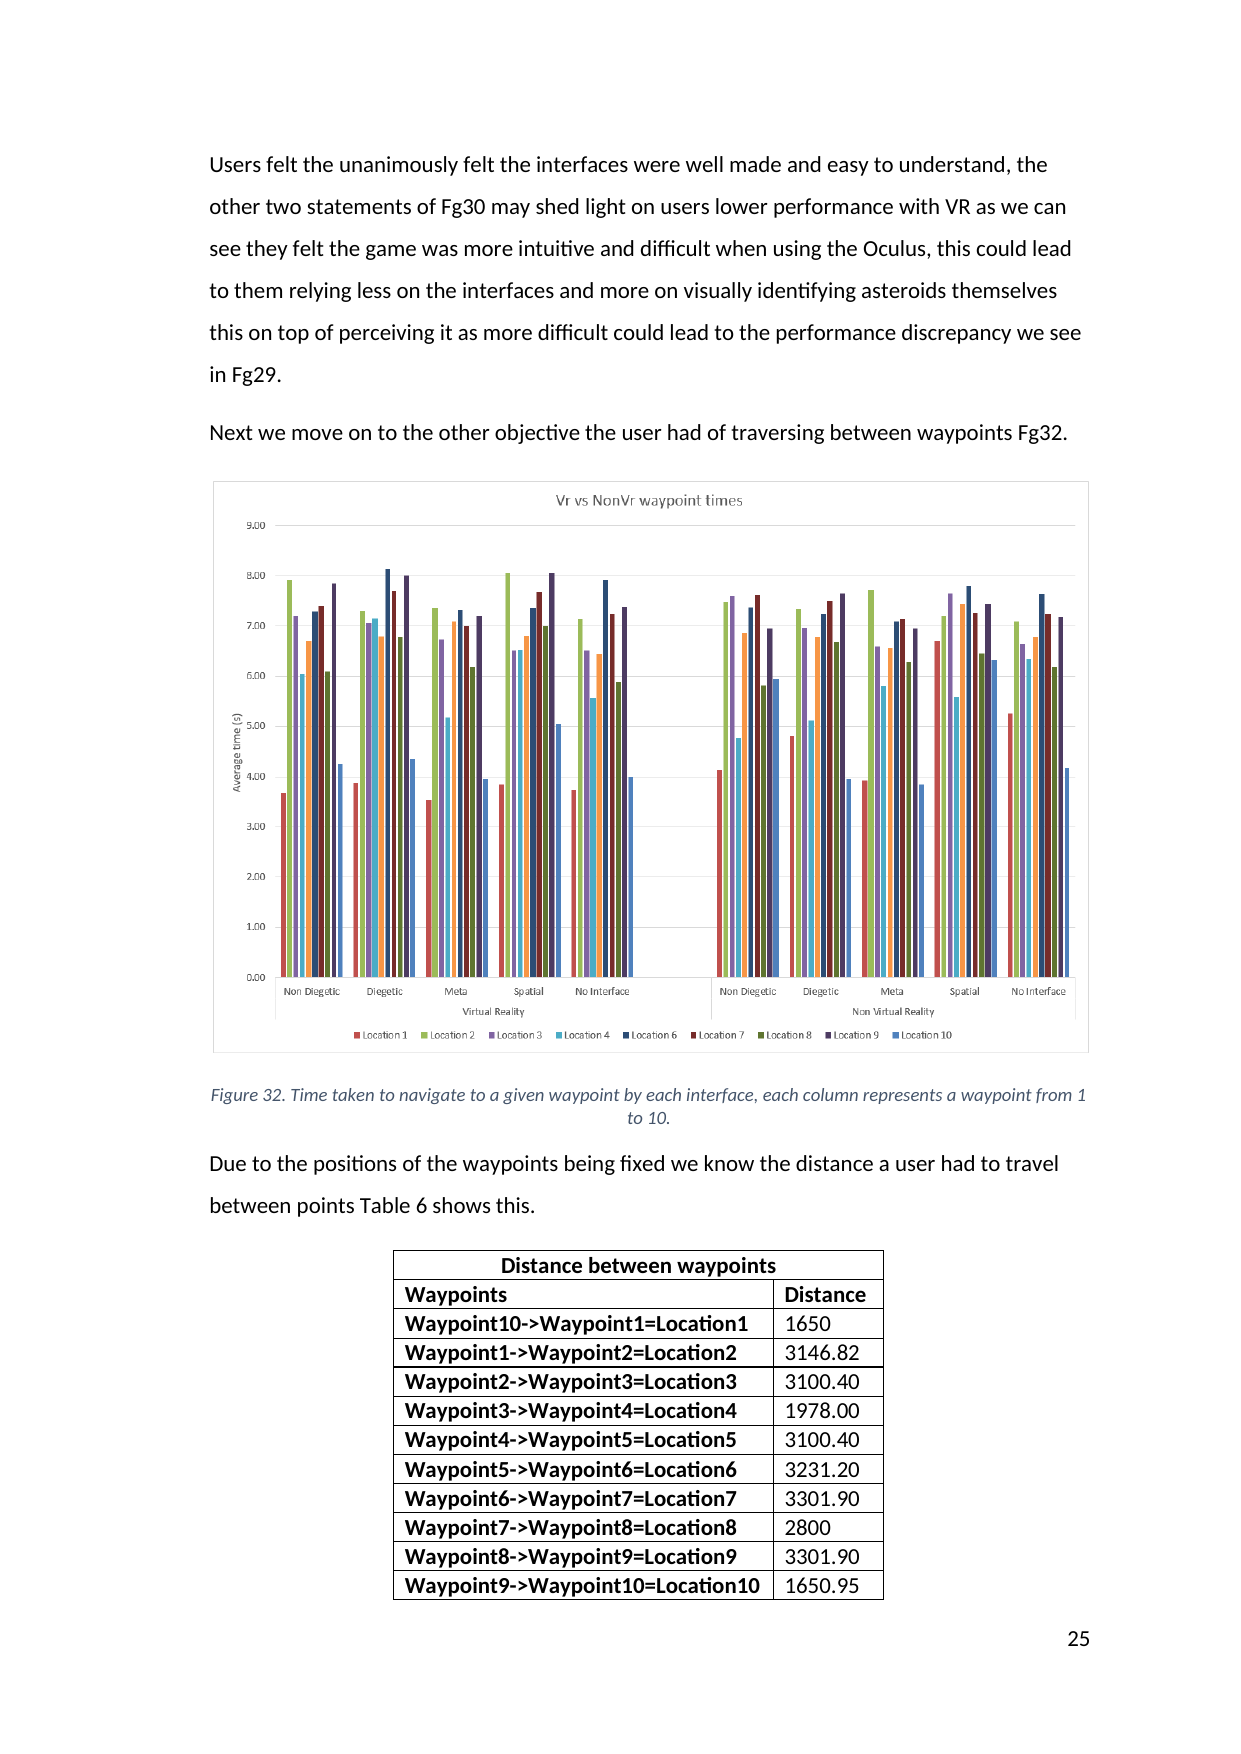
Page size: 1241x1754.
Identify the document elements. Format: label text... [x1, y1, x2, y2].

table_cell Waypoint3->Waypoint4=Location4 [394, 1397, 773, 1424]
table_cell 1650 [774, 1309, 883, 1337]
table_cell Waypoints [394, 1280, 773, 1308]
table_cell Waypoint5->Waypoint6=Location6 [394, 1455, 773, 1483]
table_cell Distance [774, 1280, 883, 1308]
text Figure 32. Time taken to navigate to a given waypoint by each interface, each column represents a waypoint from 1 to 10. [209, 1083, 1090, 1129]
table_cell 3301.90 [774, 1542, 883, 1570]
table_cell 3231.20 [774, 1455, 883, 1483]
table_cell 3301.90 [774, 1484, 883, 1512]
table_cell Waypoint8->Waypoint9=Location9 [394, 1542, 773, 1570]
picture [209, 477, 1090, 1053]
table_cell Waypoint9->Waypoint10=Location10 [394, 1571, 773, 1599]
text Due to the positions of the waypoints being fixed we know the distance a user had to travel between points Table 6 shows this. [209, 1149, 1090, 1219]
table_cell Waypoint10->Waypoint1=Location1 [394, 1309, 773, 1337]
table_cell 3146.82 [774, 1339, 883, 1366]
table_cell Waypoint7->Waypoint8=Location8 [394, 1513, 773, 1541]
text Users felt the unanimously felt the interfaces were well made and easy to understand, the other two statements of Fg30 may shed light on users lower performance with VR as we can see they felt the game was more intuitive and difficult when using the Oculus, this could lead to them relying less on the interfaces and more on visually identifying asteroids themselves this on top of perceiving it as more difficult could lead to the performance discrepancy we see in Fg29. [209, 150, 1090, 388]
text Next we move on to the other objective the user had of traversing between waypoints Fg32. [209, 418, 1090, 447]
table_cell Waypoint6->Waypoint7=Location7 [394, 1484, 773, 1512]
table_header Distance between waypoints [394, 1251, 883, 1279]
table_cell 1978.00 [774, 1397, 883, 1424]
table_cell Waypoint2->Waypoint3=Location3 [394, 1368, 773, 1396]
table_cell 1650.95 [774, 1571, 883, 1599]
table_cell 3100.40 [774, 1368, 883, 1396]
table_cell Waypoint1->Waypoint2=Location2 [394, 1339, 773, 1366]
table_cell Waypoint4->Waypoint5=Location5 [394, 1426, 773, 1454]
table_cell 3100.40 [774, 1426, 883, 1454]
table_cell 2800 [774, 1513, 883, 1541]
